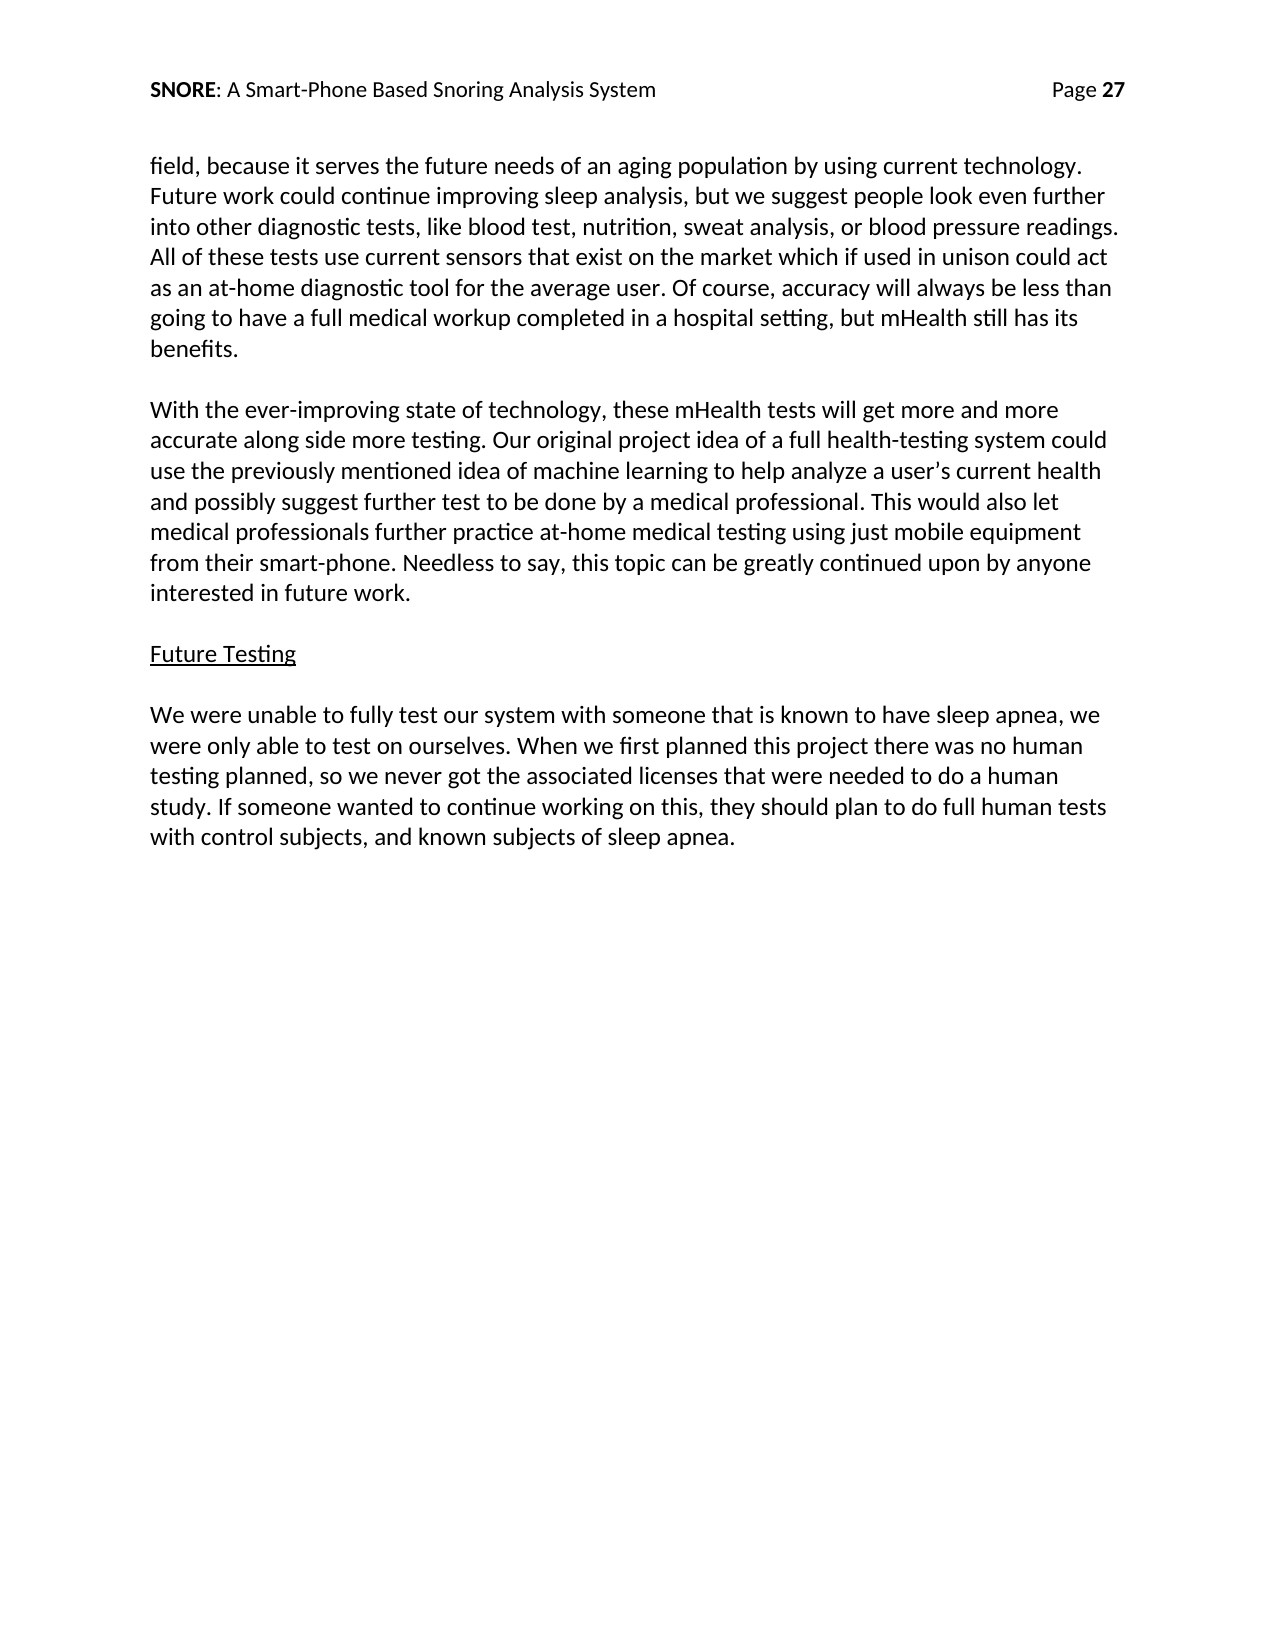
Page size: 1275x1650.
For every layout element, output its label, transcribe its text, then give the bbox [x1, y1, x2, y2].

text Future Testing [150, 638, 1125, 669]
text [150, 150, 1125, 364]
text With the ever-improving state of technology, these mHealth tests will get more and more accurate along side more testing. Our original project idea of a full health-testing system could use the previously mentioned idea of machine learning to help analyze a user’s current health and possibly suggest further test to be done by a medical professional. This would also let medical professionals further practice at-home medical testing using just mobile equipment from their smart-phone. Needless to say, this topic can be greatly continued upon by anyone interested in future work. [150, 394, 1125, 608]
text We were unable to fully test our system with someone that is known to have sleep apnea, we were only able to test on ourselves. When we first planned this project there was no human testing planned, so we never got the associated licenses that were needed to do a human study. If someone wanted to continue working on this, they should plan to do full human tests with control subjects, and known subjects of sleep apnea. [150, 699, 1125, 852]
